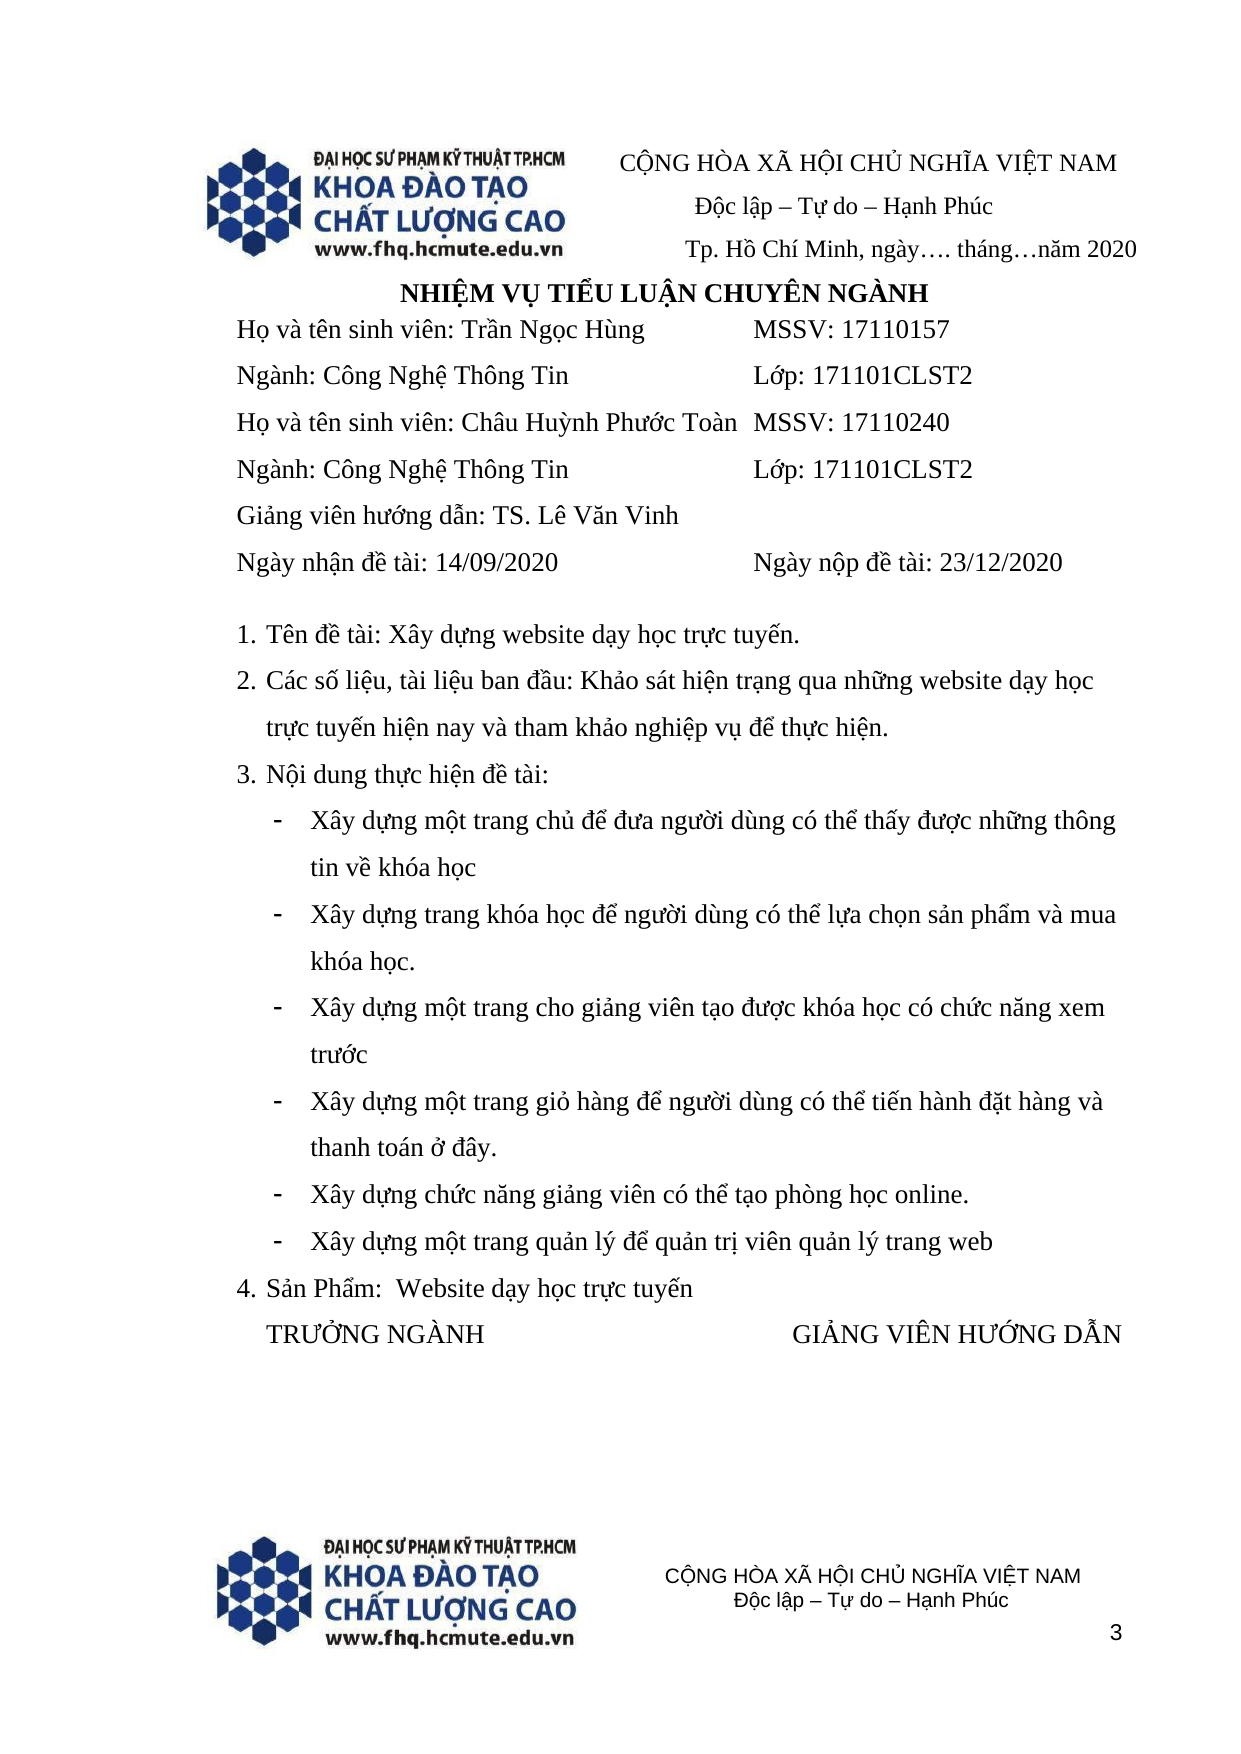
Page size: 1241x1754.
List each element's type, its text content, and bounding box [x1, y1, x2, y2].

text Độc lập – Tự do – Hạnh Phúc [207, 191, 1122, 219]
list Xây dựng một trang cho giảng viên tạo được khóa học có chức năng xem trước [273, 991, 1122, 1069]
list Xây dựng một trang giỏ hàng để người dùng có thể tiến hành đặt hàng và thanh toán ở đây. [273, 1085, 1122, 1163]
text Ngành: Công Nghệ Thông Tin Lớp: 171101CLST2 [207, 359, 1122, 391]
text Độc lập – Tự do – Hạnh Phúc [584, 1588, 1122, 1612]
text Ngành: Công Nghệ Thông Tin Lớp: 171101CLST2 [207, 453, 1122, 484]
text CỘNG HÒA XÃ HỘI CHỦ NGHĨA VIỆT NAM [584, 1564, 1122, 1588]
text Ngày nhận đề tài: 14/09/2020 Ngày nộp đề tài: 23/12/2020 [207, 546, 1122, 577]
list Xây dựng trang khóa học để người dùng có thể lựa chọn sản phẩm và mua khóa học. [273, 898, 1122, 976]
text Tp. Hồ Chí Minh, ngày…. tháng…năm 2020 [207, 234, 1122, 263]
list Xây dựng một trang chủ để đưa người dùng có thể thấy được những thông tin về khóa học [273, 804, 1122, 882]
list Sản Phẩm: Website dạy học trực tuyến [236, 1272, 1122, 1303]
list Xây dựng một trang quản lý để quản trị viên quản lý trang web [273, 1225, 1122, 1256]
text Họ và tên sinh viên: Trần Ngọc Hùng MSSV: 17110157 [207, 313, 1122, 344]
text Họ và tên sinh viên: Châu Huỳnh Phước Toàn MSSV: 17110240 [207, 406, 1122, 437]
list Các số liệu, tài liệu ban đầu: Khảo sát hiện trạng qua những website dạy học trực tuyến hiện nay và tham khảo nghiệp vụ để thực hiện. [236, 664, 1122, 742]
list Nội dung thực hiện đề tài: [236, 758, 1122, 789]
list Tên đề tài: Xây dựng website dạy học trực tuyến. [236, 618, 1122, 649]
picture [206, 1530, 584, 1656]
picture [196, 141, 574, 267]
text TRƯỞNG NGÀNH GIẢNG VIÊN HƯỚNG DẪN [207, 1319, 1122, 1350]
text NHIỆM VỤ TIỂU LUẬN CHUYÊN NGÀNH [207, 277, 1122, 308]
text Giảng viên hướng dẫn: TS. Lê Văn Vinh [207, 499, 1122, 531]
text CỘNG HÒA XÃ HỘI CHỦ NGHĨA VIỆT NAM [207, 148, 1122, 176]
list Xây dựng chức năng giảng viên có thể tạo phòng học online. [273, 1178, 1122, 1209]
